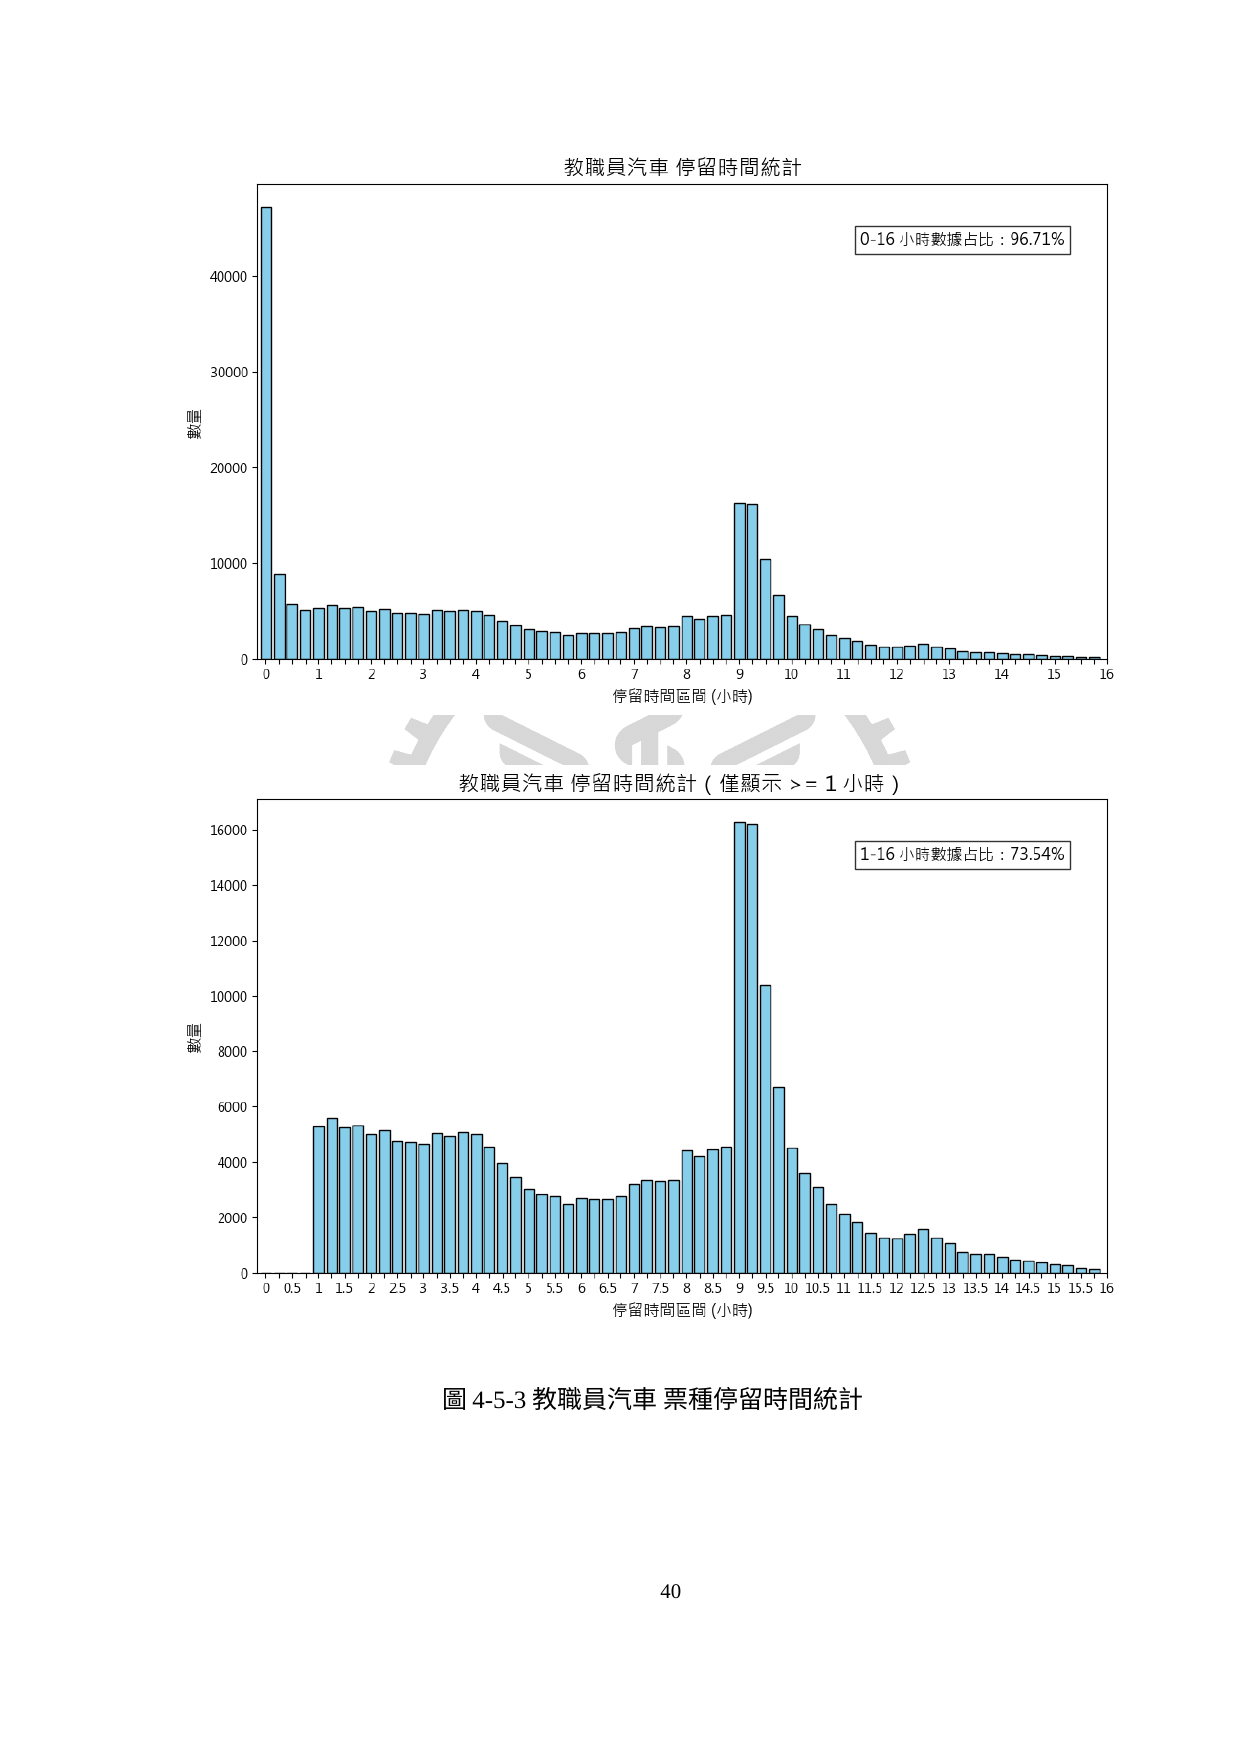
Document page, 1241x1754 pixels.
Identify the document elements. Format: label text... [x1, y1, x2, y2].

picture [177, 150, 1123, 715]
picture [177, 765, 1123, 1329]
text 圖4-5-3 教職員汽車 票種停留時間統計 [187, 1379, 1097, 1417]
